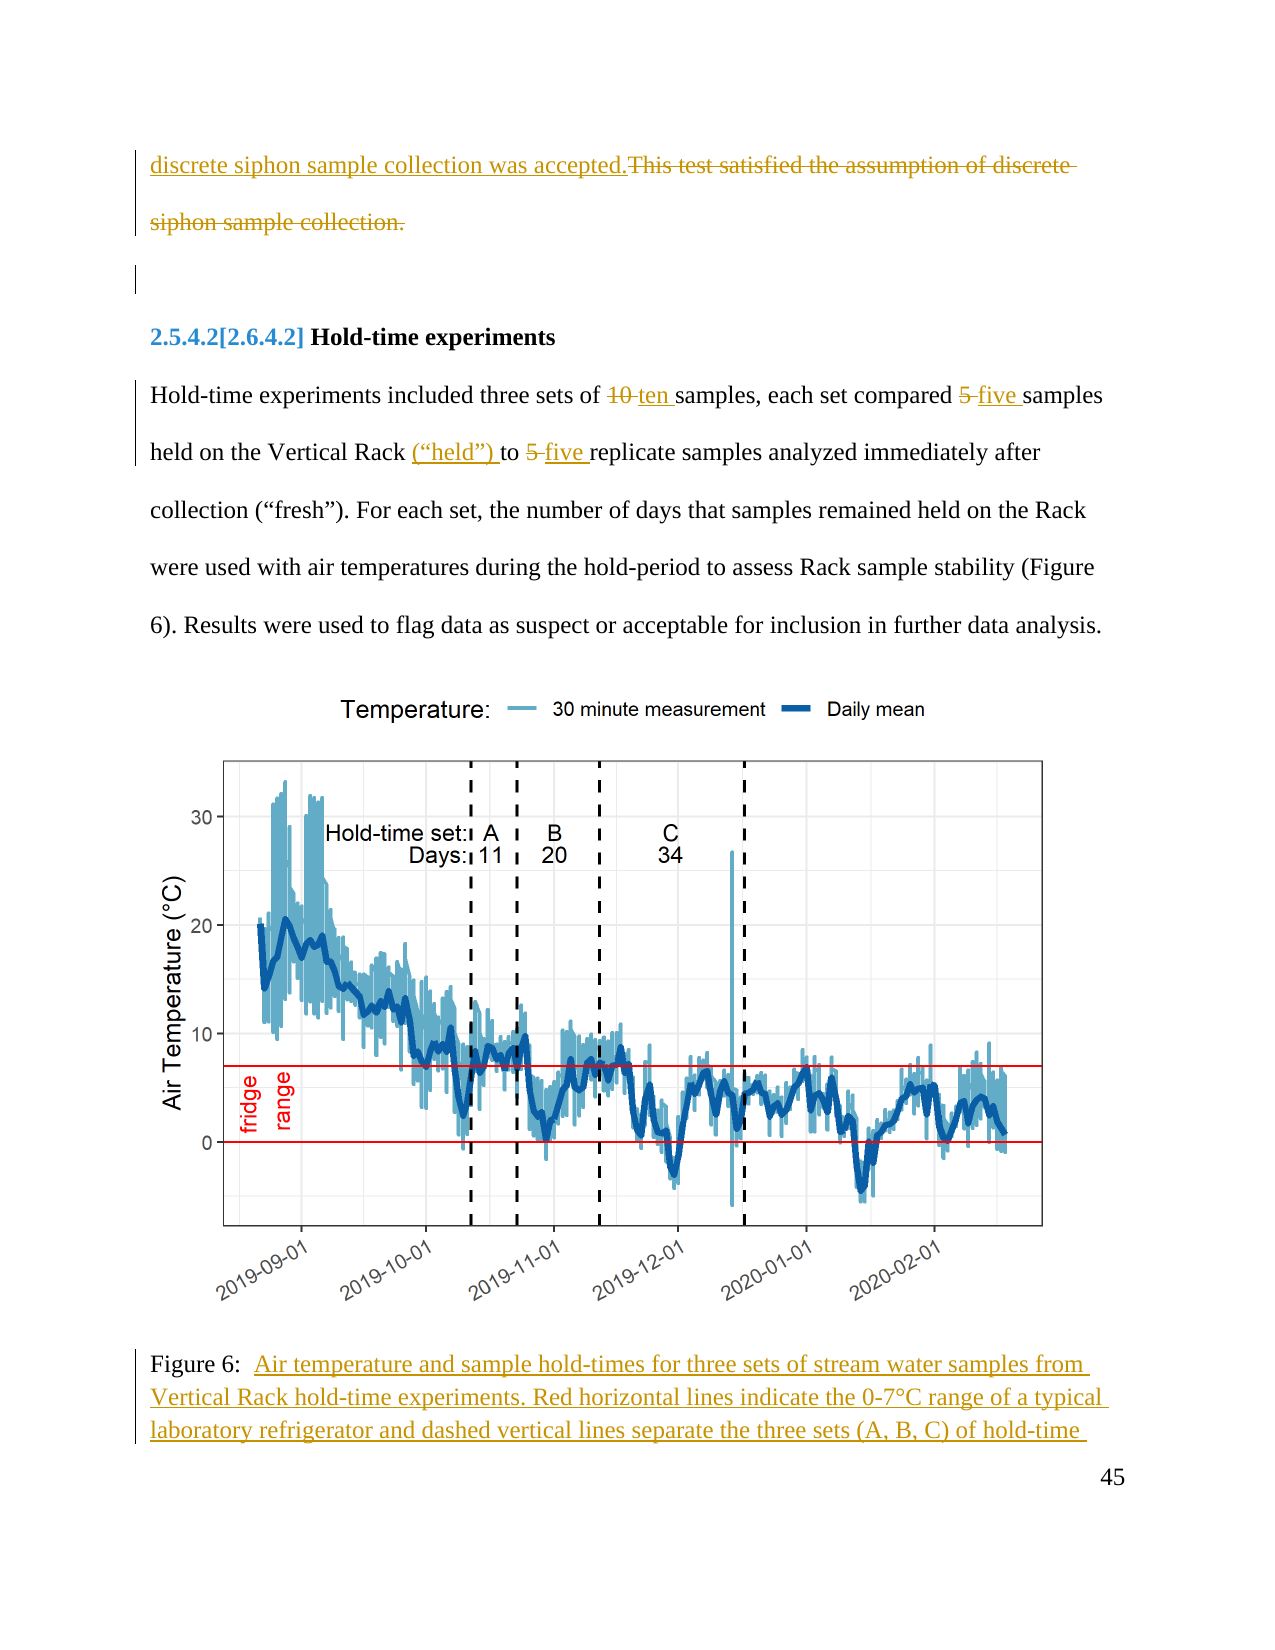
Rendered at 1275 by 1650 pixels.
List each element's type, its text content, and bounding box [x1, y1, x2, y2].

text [150, 150, 1125, 236]
text Hold-time experiments included three sets of samples, each set compared samples held on the Vertical Rack to replicate samples analyzed immediately after collection (“fresh”). For each set, the number of days that samples remained held on the Rack were used with air temperatures during the hold-period to assess Rack sample stability (Figure 6). Results were used to flag data as suspect or acceptable for inclusion in further data analysis. [150, 380, 1125, 639]
picture [150, 667, 1053, 1345]
text Figure 6: . [150, 1349, 1125, 1444]
subtitle Hold-time experiments [150, 322, 1125, 351]
